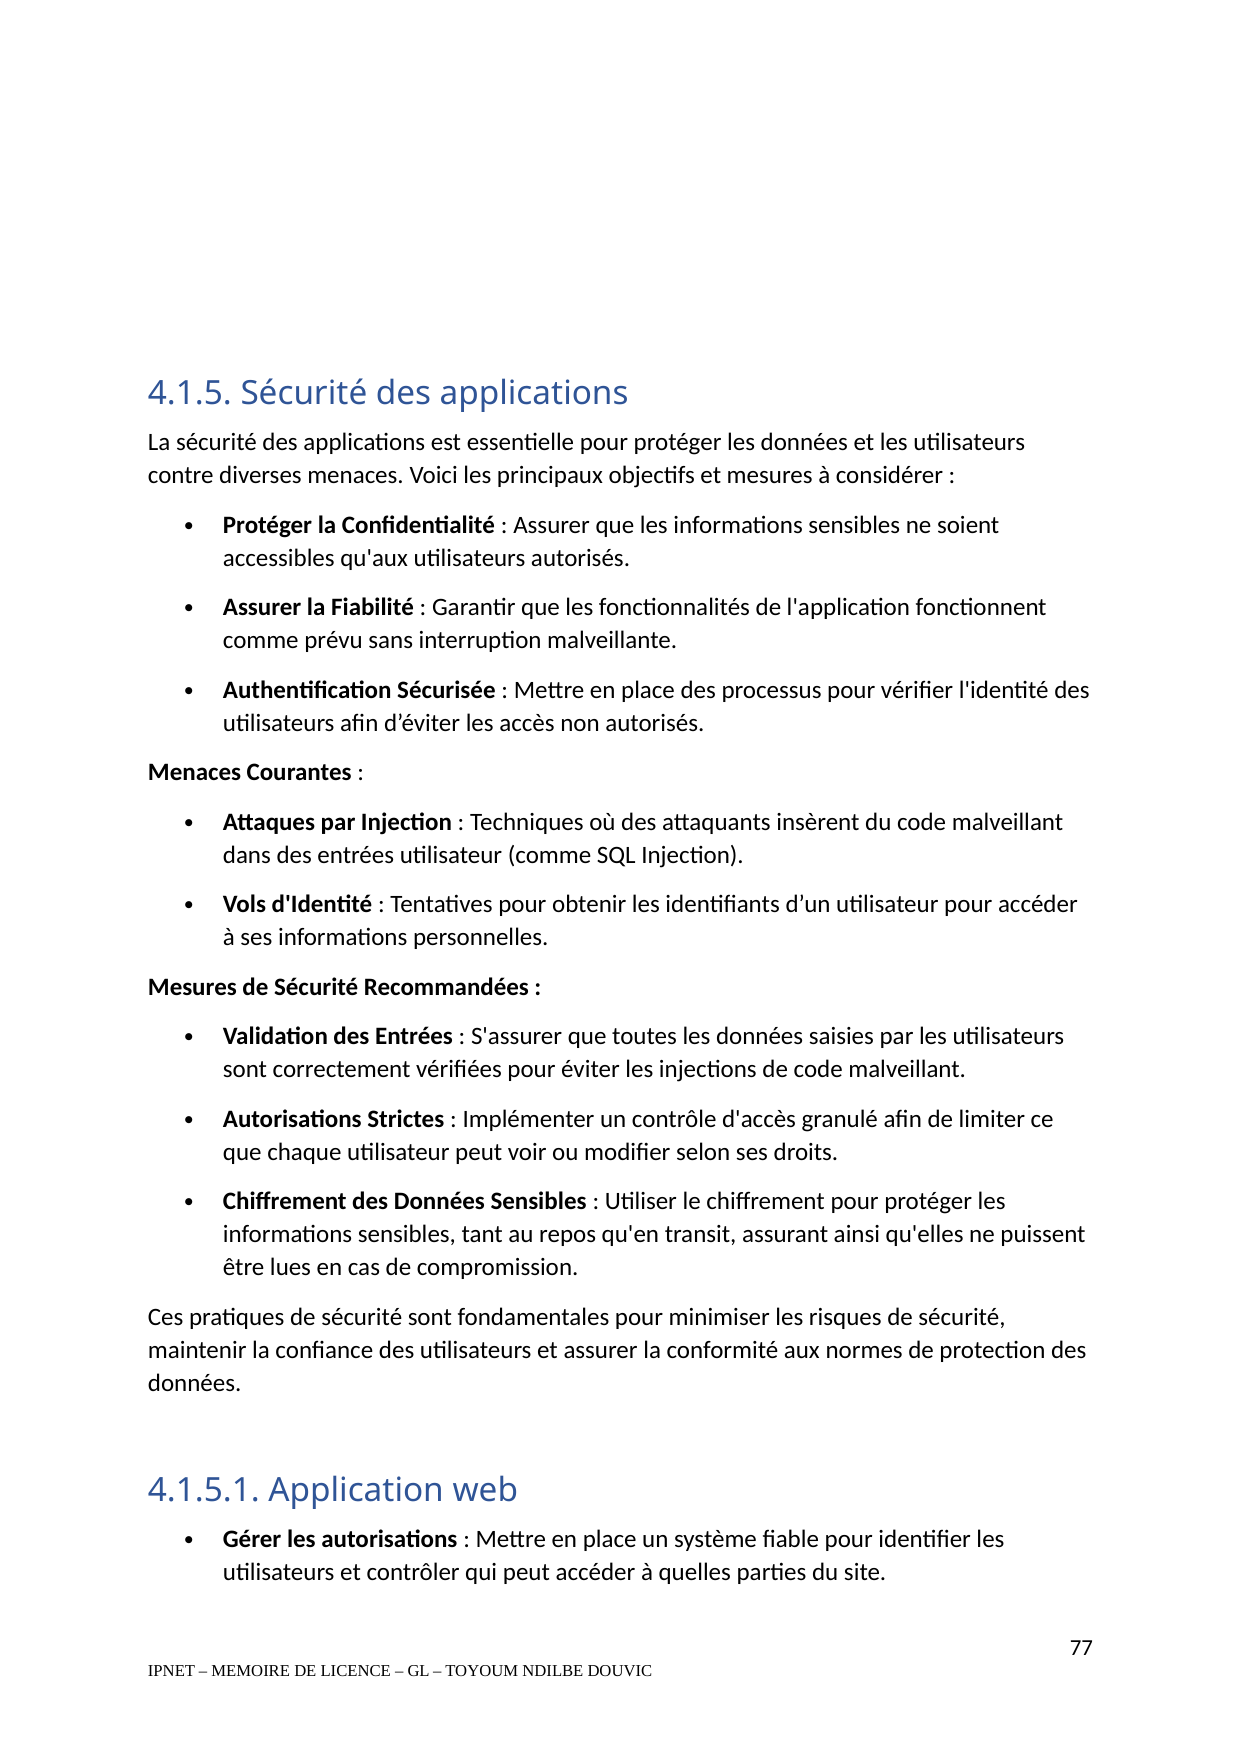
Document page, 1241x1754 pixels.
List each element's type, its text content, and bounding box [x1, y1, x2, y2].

text Menaces Courantes : [148, 756, 1093, 787]
subtitle 4.1.5.1. Application web [148, 1466, 1093, 1511]
text Mesures de Sécurité Recommandées : [148, 971, 1093, 1001]
list Protéger la Confidentialité : Assurer que les informations sensibles ne soient accessibles qu'aux utilisateurs autorisés. [185, 509, 1093, 572]
list Vols d'Identité : Tentatives pour obtenir les identifiants d’un utilisateur pour accéder à ses informations personnelles. [185, 888, 1093, 952]
list Validation des Entrées : S'assurer que toutes les données saisies par les utilisateurs sont correctement vérifiées pour éviter les injections de code malveillant. [185, 1021, 1093, 1084]
list Assurer la Fiabilité : Garantir que les fonctionnalités de l'application fonctionnent comme prévu sans interruption malveillante. [185, 591, 1093, 655]
list Chiffrement des Données Sensibles : Utiliser le chiffrement pour protéger les informations sensibles, tant au repos qu'en transit, assurant ainsi qu'elles ne puissent être lues en cas de compromission. [185, 1186, 1093, 1282]
list Authentification Sécurisée : Mettre en place des processus pour vérifier l'identité des utilisateurs afin d’éviter les accès non autorisés. [185, 674, 1093, 737]
list Gérer les autorisations : Mettre en place un système fiable pour identifier les utilisateurs et contrôler qui peut accéder à quelles parties du site. [185, 1523, 1093, 1587]
text Ces pratiques de sécurité sont fondamentales pour minimiser les risques de sécurité, maintenir la confiance des utilisateurs et assurer la conformité aux normes de protection des données. [148, 1301, 1093, 1397]
text La sécurité des applications est essentielle pour protéger les données et les utilisateurs contre diverses menaces. Voici les principaux objectifs et mesures à considérer : [148, 426, 1093, 490]
subtitle 4.1.5. Sécurité des applications [148, 148, 1093, 414]
list Attaques par Injection : Techniques où des attaquants insèrent du code malveillant dans des entrées utilisateur (comme SQL Injection). [185, 806, 1093, 869]
list Autorisations Strictes : Implémenter un contrôle d'accès granulé afin de limiter ce que chaque utilisateur peut voir ou modifier selon ses droits. [185, 1103, 1093, 1166]
